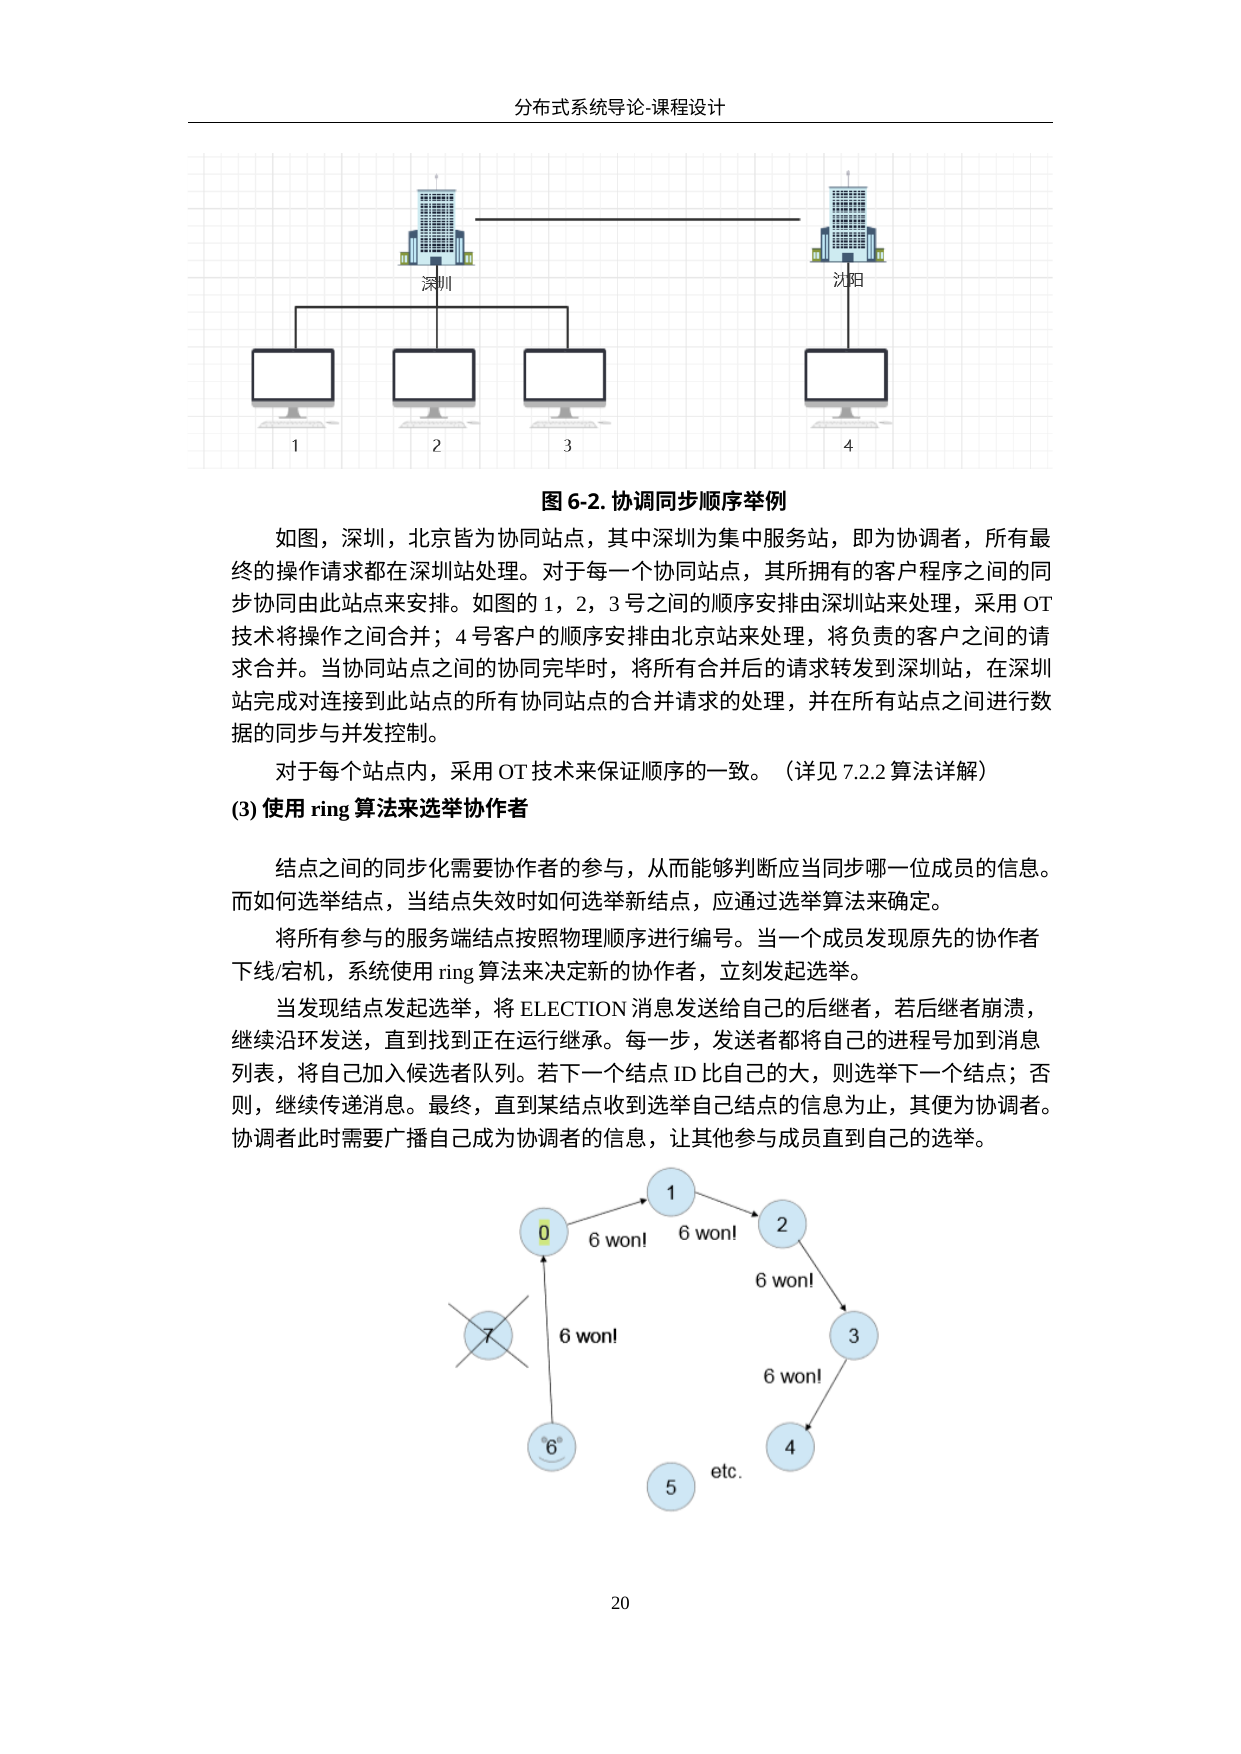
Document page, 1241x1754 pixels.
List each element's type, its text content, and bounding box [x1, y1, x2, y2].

text 对于每个站点内，采用OT技术来保证顺序的一致。（详见7.2.2算法详解） [231, 753, 1053, 786]
text 图6-2. 协调同步顺序举例 [231, 484, 1053, 516]
text 结点之间的同步化需要协作者的参与，从而能够判断应当同步哪一位成员的信息。而如何选举结点，当结点失效时如何选举新结点，应通过选举算法来确定。 [231, 851, 1053, 916]
text 当发现结点发起选举，将ELECTION消息发送给自己的后继者，若后继者崩溃，继续沿环发送，直到找到正在运行继承。每一步，发送者都将自己的进程号加到消息列表，将自己加入候选者队列。若下一个结点ID比自己的大，则选举下一个结点；否则，继续传递消息。最终，直到某结点收到选举自己结点的信息为止，其便为协调者。协调者此时需要广播自己成为协调者的信息，让其他参与成员直到自己的选举。 [231, 991, 1053, 1153]
text 将所有参与的服务端结点按照物理顺序进行编号。当一个成员发现原先的协作者下线/宕机，系统使用ring算法来决定新的协作者，立刻发起选举。 [231, 921, 1053, 986]
text 如图，深圳，北京皆为协同站点，其中深圳为集中服务站，即为协调者，所有最终的操作请求都在深圳站处理。对于每一个协同站点，其所拥有的客户程序之间的同步协同由此站点来安排。如图的1，2，3号之间的顺序安排由深圳站来处理，采用OT技术将操作之间合并；4号客户的顺序安排由北京站来处理，将负责的客户之间的请求合并。当协同站点之间的协同完毕时，将所有合并后的请求转发到深圳站，在深圳站完成对连接到此站点的所有协同站点的合并请求的处理，并在所有站点之间进行数据的同步与并发控制。 [231, 521, 1053, 748]
picture [408, 1157, 919, 1521]
picture [187, 153, 1053, 469]
subtitle (3) 使用ring算法来选举协作者 [231, 791, 1053, 823]
